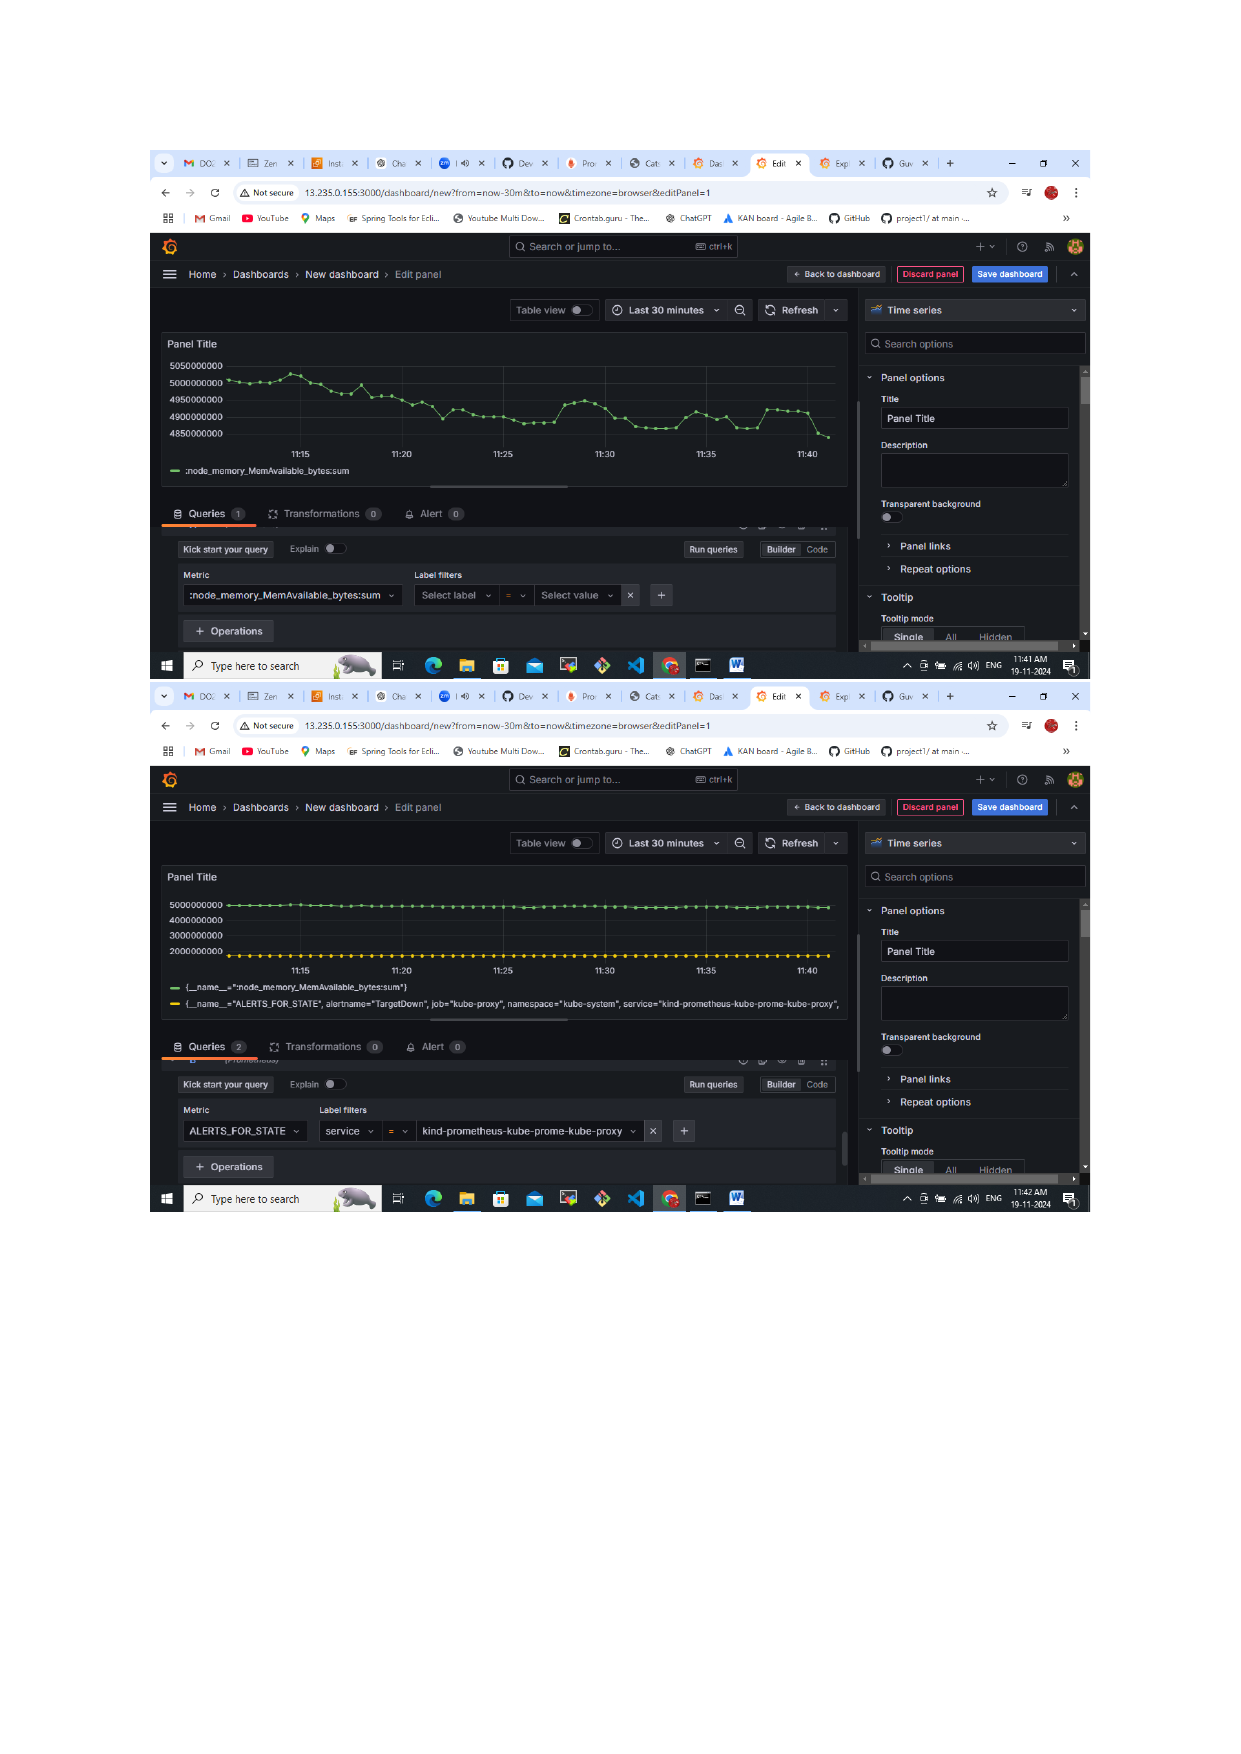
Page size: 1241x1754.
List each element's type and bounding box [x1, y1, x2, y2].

picture [150, 682, 1091, 1212]
picture [150, 150, 1091, 679]
